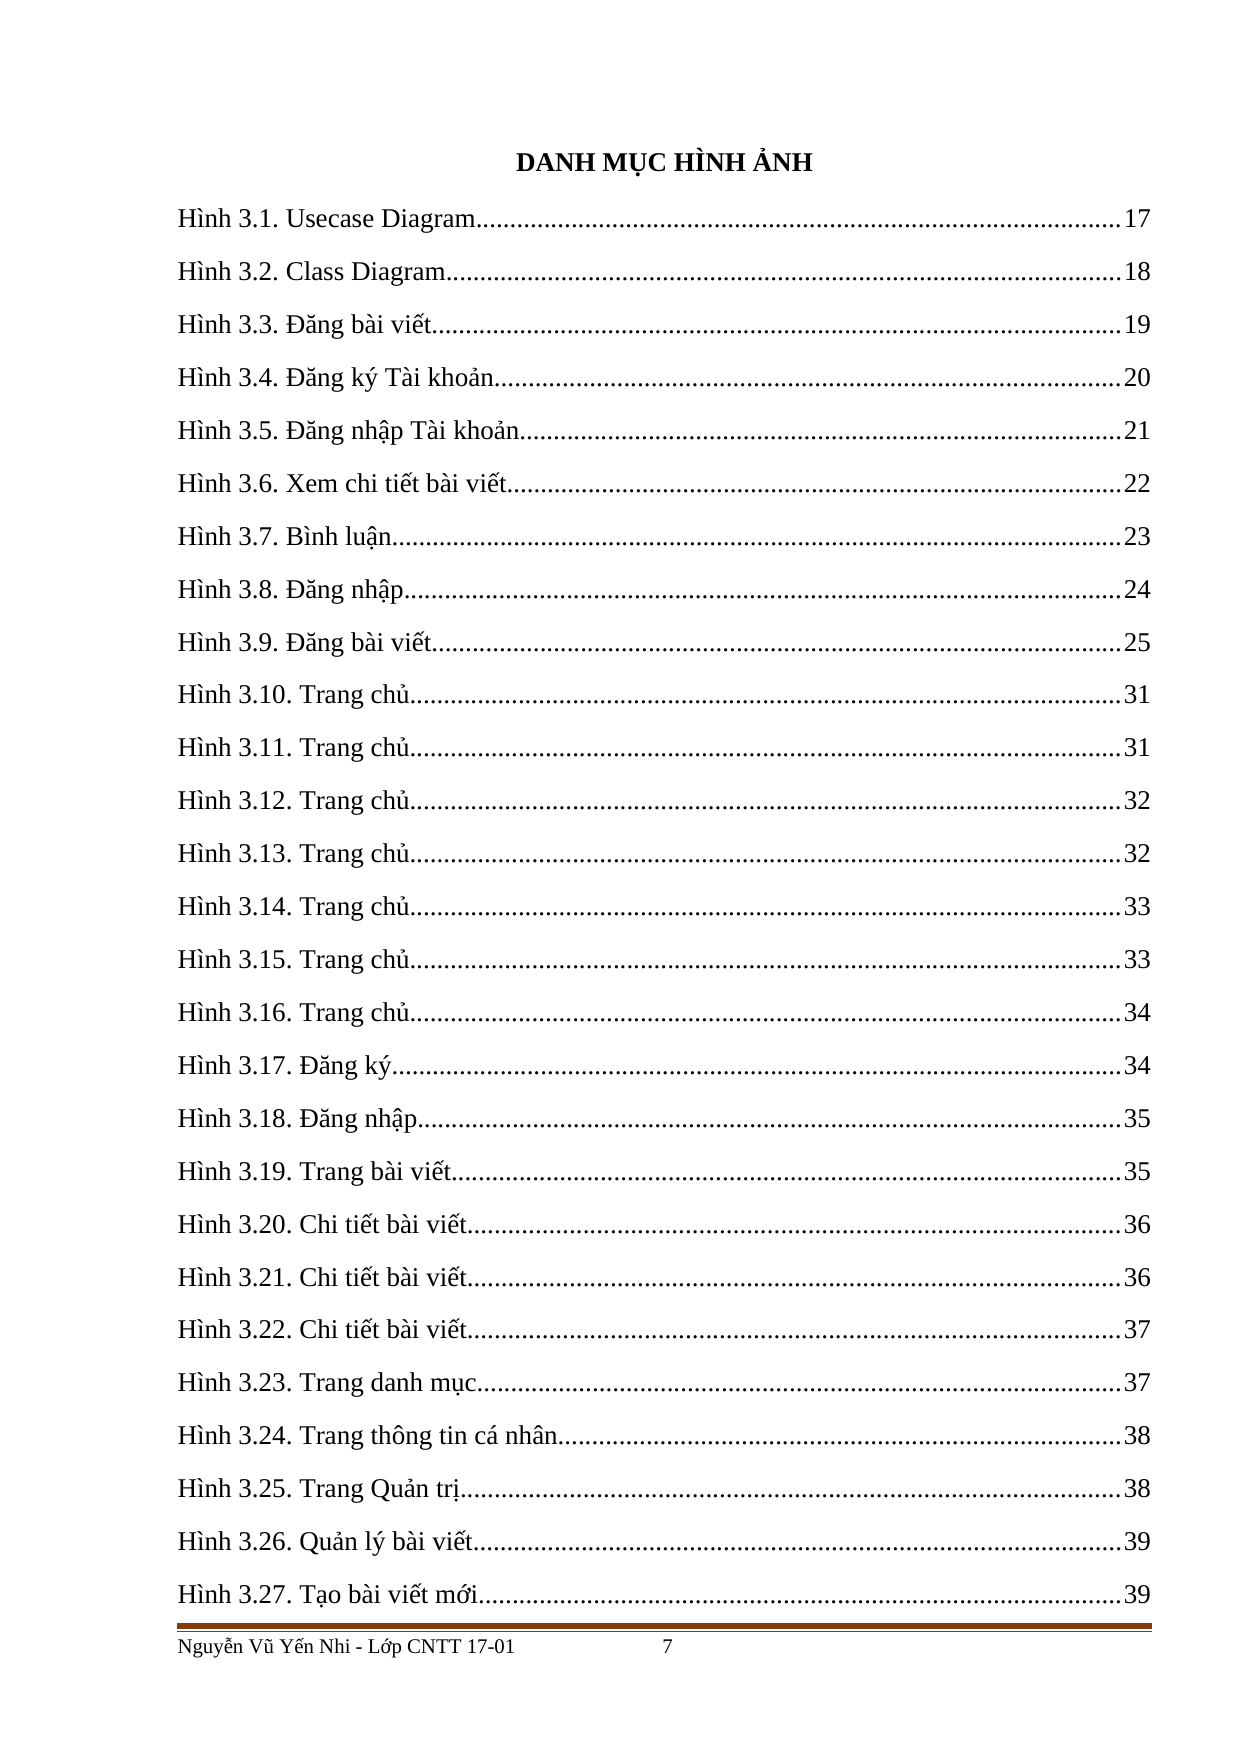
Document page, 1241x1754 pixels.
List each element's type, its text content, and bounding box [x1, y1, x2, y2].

text Hình 3.21. Chi tiết bài viết 36 [177, 1261, 1152, 1292]
text Hình 3.1. Usecase Diagram 17 [177, 202, 1152, 233]
text Hình 3.12. Trang chủ 32 [177, 784, 1152, 816]
text Hình 3.27. Tạo bài viết mới 39 [177, 1578, 1152, 1609]
text Hình 3.7. Bình luận 23 [177, 520, 1152, 551]
text Hình 3.16. Trang chủ 34 [177, 996, 1152, 1027]
text Hình 3.6. Xem chi tiết bài viết 22 [177, 467, 1152, 498]
text Hình 3.10. Trang chủ 31 [177, 679, 1152, 710]
text Hình 3.23. Trang danh mục 37 [177, 1367, 1152, 1398]
text Hình 3.25. Trang Quản trị 38 [177, 1472, 1152, 1503]
text Hình 3.13. Trang chủ 32 [177, 837, 1152, 868]
text Hình 3.19. Trang bài viết 35 [177, 1155, 1152, 1186]
text Hình 3.4. Đăng ký Tài khoản 20 [177, 361, 1152, 392]
text Hình 3.5. Đăng nhập Tài khoản 21 [177, 414, 1152, 445]
text Hình 3.9. Đăng bài viết 25 [177, 626, 1152, 657]
text Hình 3.26. Quản lý bài viết 39 [177, 1525, 1152, 1556]
text Hình 3.24. Trang thông tin cá nhân 38 [177, 1419, 1152, 1451]
text Hình 3.20. Chi tiết bài viết 36 [177, 1208, 1152, 1239]
text Hình 3.2. Class Diagram 18 [177, 255, 1152, 286]
text Hình 3.18. Đăng nhập 35 [177, 1102, 1152, 1133]
text Hình 3.14. Trang chủ 33 [177, 890, 1152, 921]
text DANH MỤC HÌNH ẢNH [177, 146, 1152, 177]
text Hình 3.17. Đăng ký 34 [177, 1049, 1152, 1080]
text Hình 3.8. Đăng nhập 24 [177, 573, 1152, 604]
text Hình 3.3. Đăng bài viết 19 [177, 308, 1152, 339]
text Hình 3.22. Chi tiết bài viết 37 [177, 1314, 1152, 1345]
text Hình 3.15. Trang chủ 33 [177, 943, 1152, 974]
text Hình 3.11. Trang chủ 31 [177, 732, 1152, 763]
